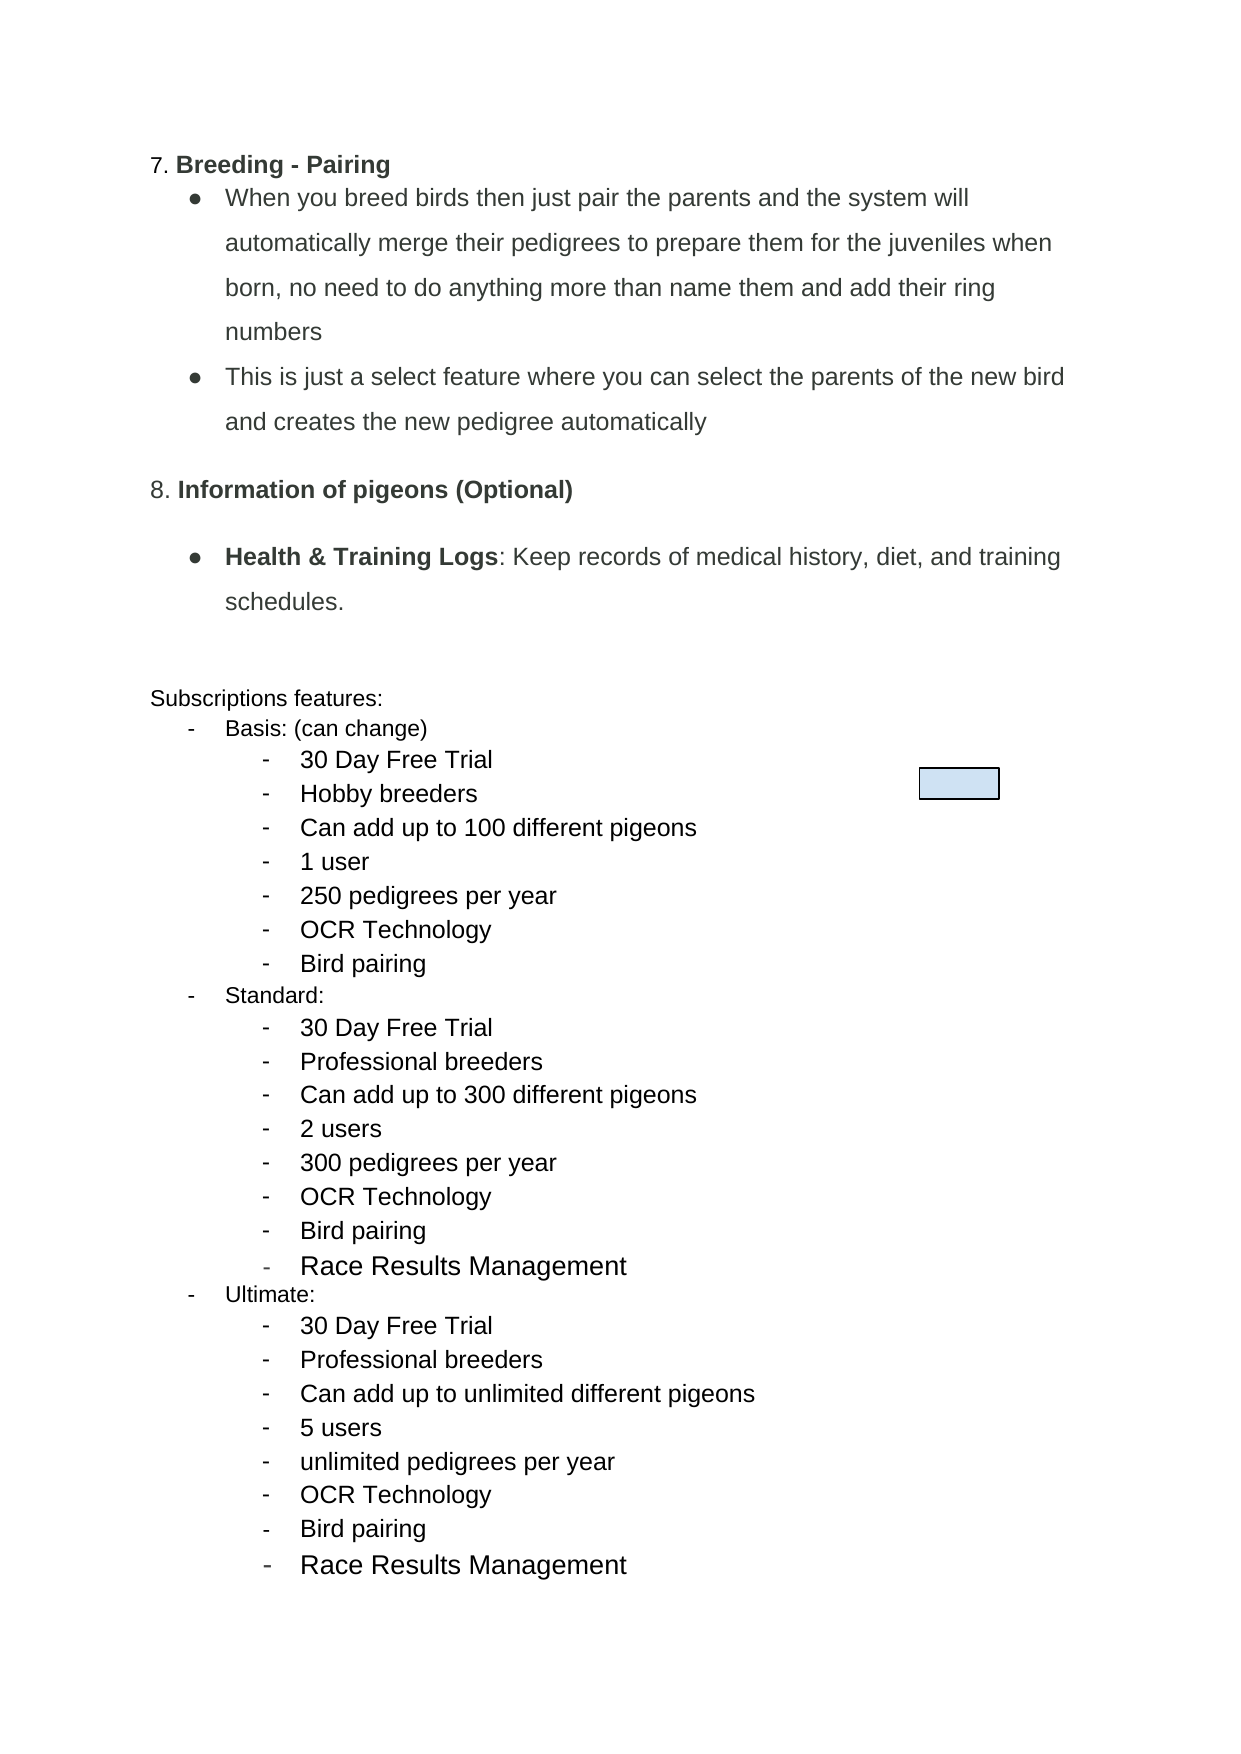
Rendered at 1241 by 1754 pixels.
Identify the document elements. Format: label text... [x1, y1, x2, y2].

list When you breed birds then just pair the parents and the system will automatically merge their pedigrees to prepare them for the juveniles when born, no need to do anything more than name them and add their ring numbers [187, 183, 1090, 346]
list Bird pairing [262, 1514, 1090, 1543]
list Health & Training Logs: Keep records of medical history, diet, and training schedules. [187, 542, 1090, 616]
list OCR Technology [262, 1480, 1090, 1510]
list Professional breeders [262, 1345, 1090, 1374]
text Subscriptions features: [150, 685, 1090, 711]
list Professional breeders [262, 1047, 1090, 1076]
subtitle Race Results Management [262, 1250, 1090, 1281]
list 30 Day Free Trial [262, 1013, 1090, 1042]
text 7. Breeding - Pairing [150, 150, 1090, 179]
list Can add up to unlimited different pigeons [262, 1379, 1090, 1408]
list OCR Technology [262, 1182, 1090, 1211]
list Basis: (can change) [187, 715, 1090, 742]
text 8. Information of pigeons (Optional) [150, 475, 1090, 503]
list This is just a select feature where you can select the parents of the new bird and creates the new pedigree automatically [187, 362, 1090, 436]
list Can add up to 300 different pigeons [262, 1080, 1090, 1110]
list 300 pedigrees per year [262, 1148, 1090, 1178]
list Can add up to 100 different pigeons [262, 813, 1090, 843]
list 1 user [262, 847, 1090, 877]
list Bird pairing [262, 1216, 1090, 1245]
list 5 users [262, 1413, 1090, 1442]
list 30 Day Free Trial [262, 1311, 1090, 1341]
subtitle Race Results Management [262, 1547, 1090, 1581]
list Ultimate: [187, 1281, 1090, 1307]
list Standard: [187, 982, 1090, 1009]
list 30 Day Free Trial [262, 746, 1090, 775]
list Hobby breeders [262, 779, 1090, 809]
list Bird pairing [262, 949, 1090, 978]
list 250 pedigrees per year [262, 881, 1090, 910]
list OCR Technology [262, 915, 1090, 944]
list 2 users [262, 1114, 1090, 1144]
list unlimited pedigrees per year [262, 1447, 1090, 1476]
